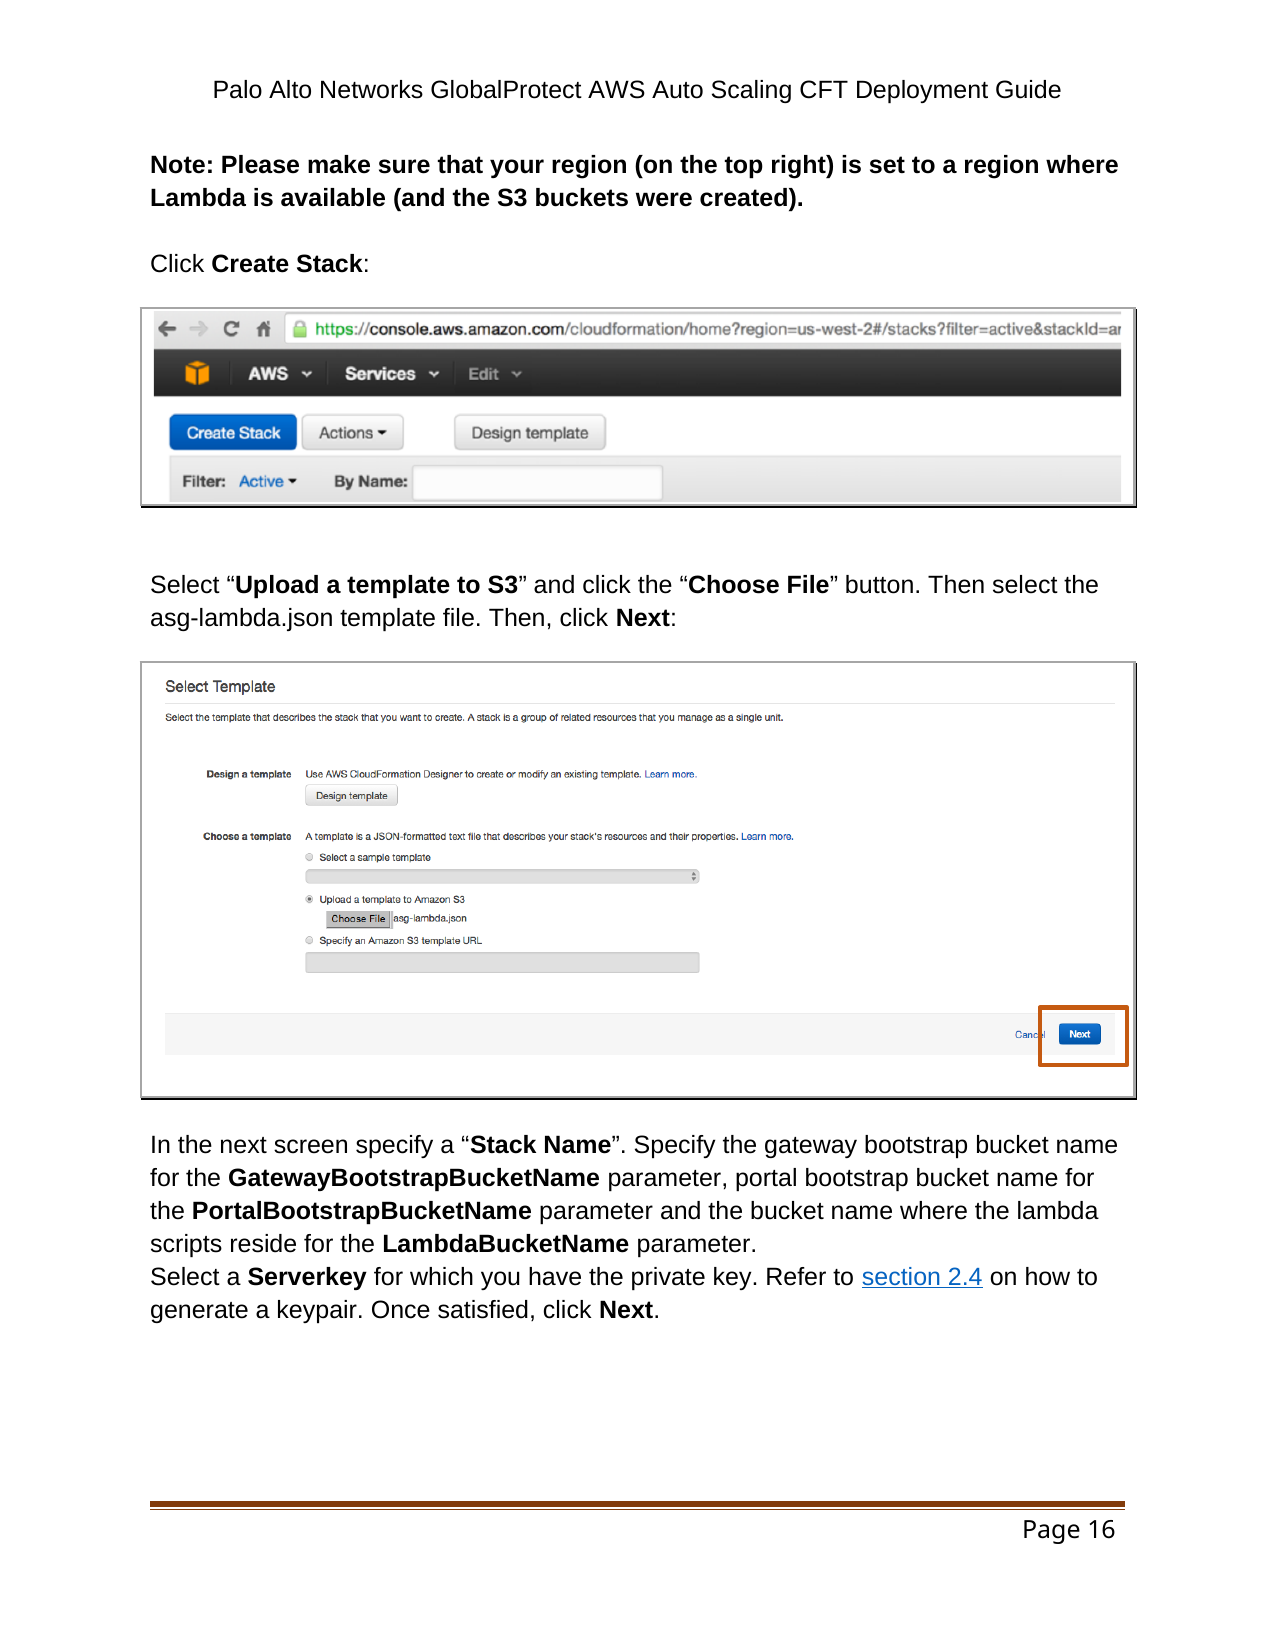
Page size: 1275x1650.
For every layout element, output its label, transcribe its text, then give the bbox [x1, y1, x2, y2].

text In the next screen specify a “Stack Name”. Specify the gateway bootstrap bucket name for the GatewayBootstrapBucketName parameter, portal bootstrap bucket name for the PortalBootstrapBucketName parameter and the bucket name where the lambda scripts reside for the LambdaBucketName parameter. [150, 1130, 1125, 1258]
picture [150, 665, 1125, 1094]
picture [1042, 1010, 1125, 1063]
text Select “Upload a template to S3” and click the “Choose File” button. Then select the asg-lambda.json template file. Then, click Next: [150, 570, 1125, 632]
text Click Create Stack: [150, 249, 1125, 278]
text Select a Serverkey for which you have the private key. Refer to section 2.4 on how to generate a keypair. Once satisfied, click Next. [150, 1262, 1125, 1324]
text Note: Please make sure that your region (on the top right) is set to a region where Lambda is available (and the S3 buckets were created). [150, 150, 1125, 212]
